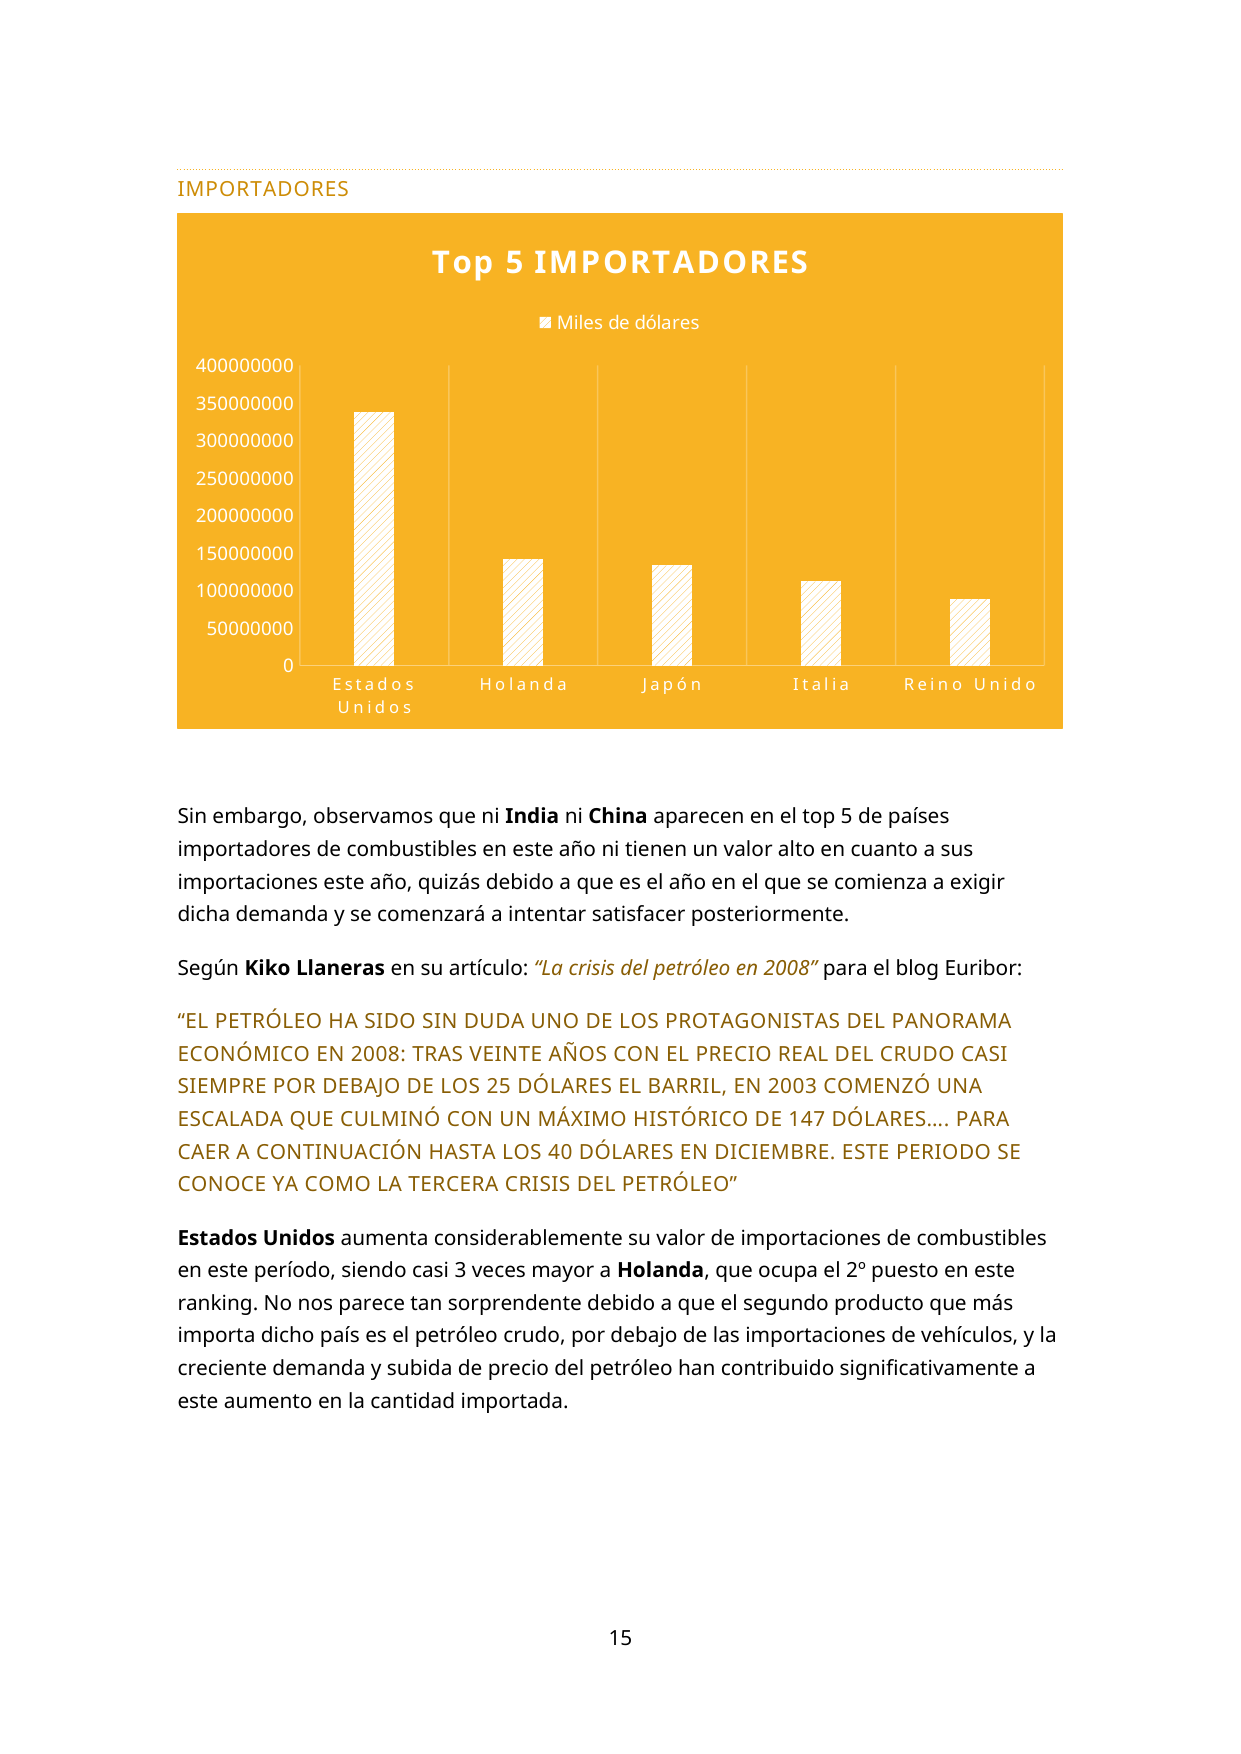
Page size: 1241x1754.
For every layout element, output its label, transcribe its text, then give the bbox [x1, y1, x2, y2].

text Según Kiko Llaneras en su artículo: “La crisis del petróleo en 2008” para el blog Euribor: [177, 953, 1063, 981]
text “El petróleo ha sido sin duda uno de los protagonistas del panorama económico en 2008: tras veinte años con el precio real del crudo casi siempre por debajo de los 25 dólares el barril, en 2003 comenzó una escalada que culminó con un máximo histórico de 147 dólares…. para caer a continuación hasta los 40 dólares en diciembre. Este periodo se conoce ya como la tercera crisis del petróleo” [177, 1006, 1063, 1198]
text Sin embargo, observamos que ni India ni China aparecen en el top 5 de países importadores de combustibles en este año ni tienen un valor alto en cuanto a sus importaciones este año, quizás debido a que es el año en el que se comienza a exigir dicha demanda y se comenzará a intentar satisfacer posteriormente. [177, 802, 1063, 928]
text Estados Unidos aumenta considerablemente su valor de importaciones de combustibles en este período, siendo casi 3 veces mayor a Holanda, que ocupa el 2º puesto en este ranking. No nos parece tan sorprendente debido a que el segundo producto que más importa dicho país es el petróleo crudo, por debajo de las importaciones de vehículos, y la creciente demanda y subida de precio del petróleo han contribuido significativamente a este aumento en la cantidad importada. [177, 1223, 1063, 1414]
subtitle Importadores [177, 168, 1063, 203]
